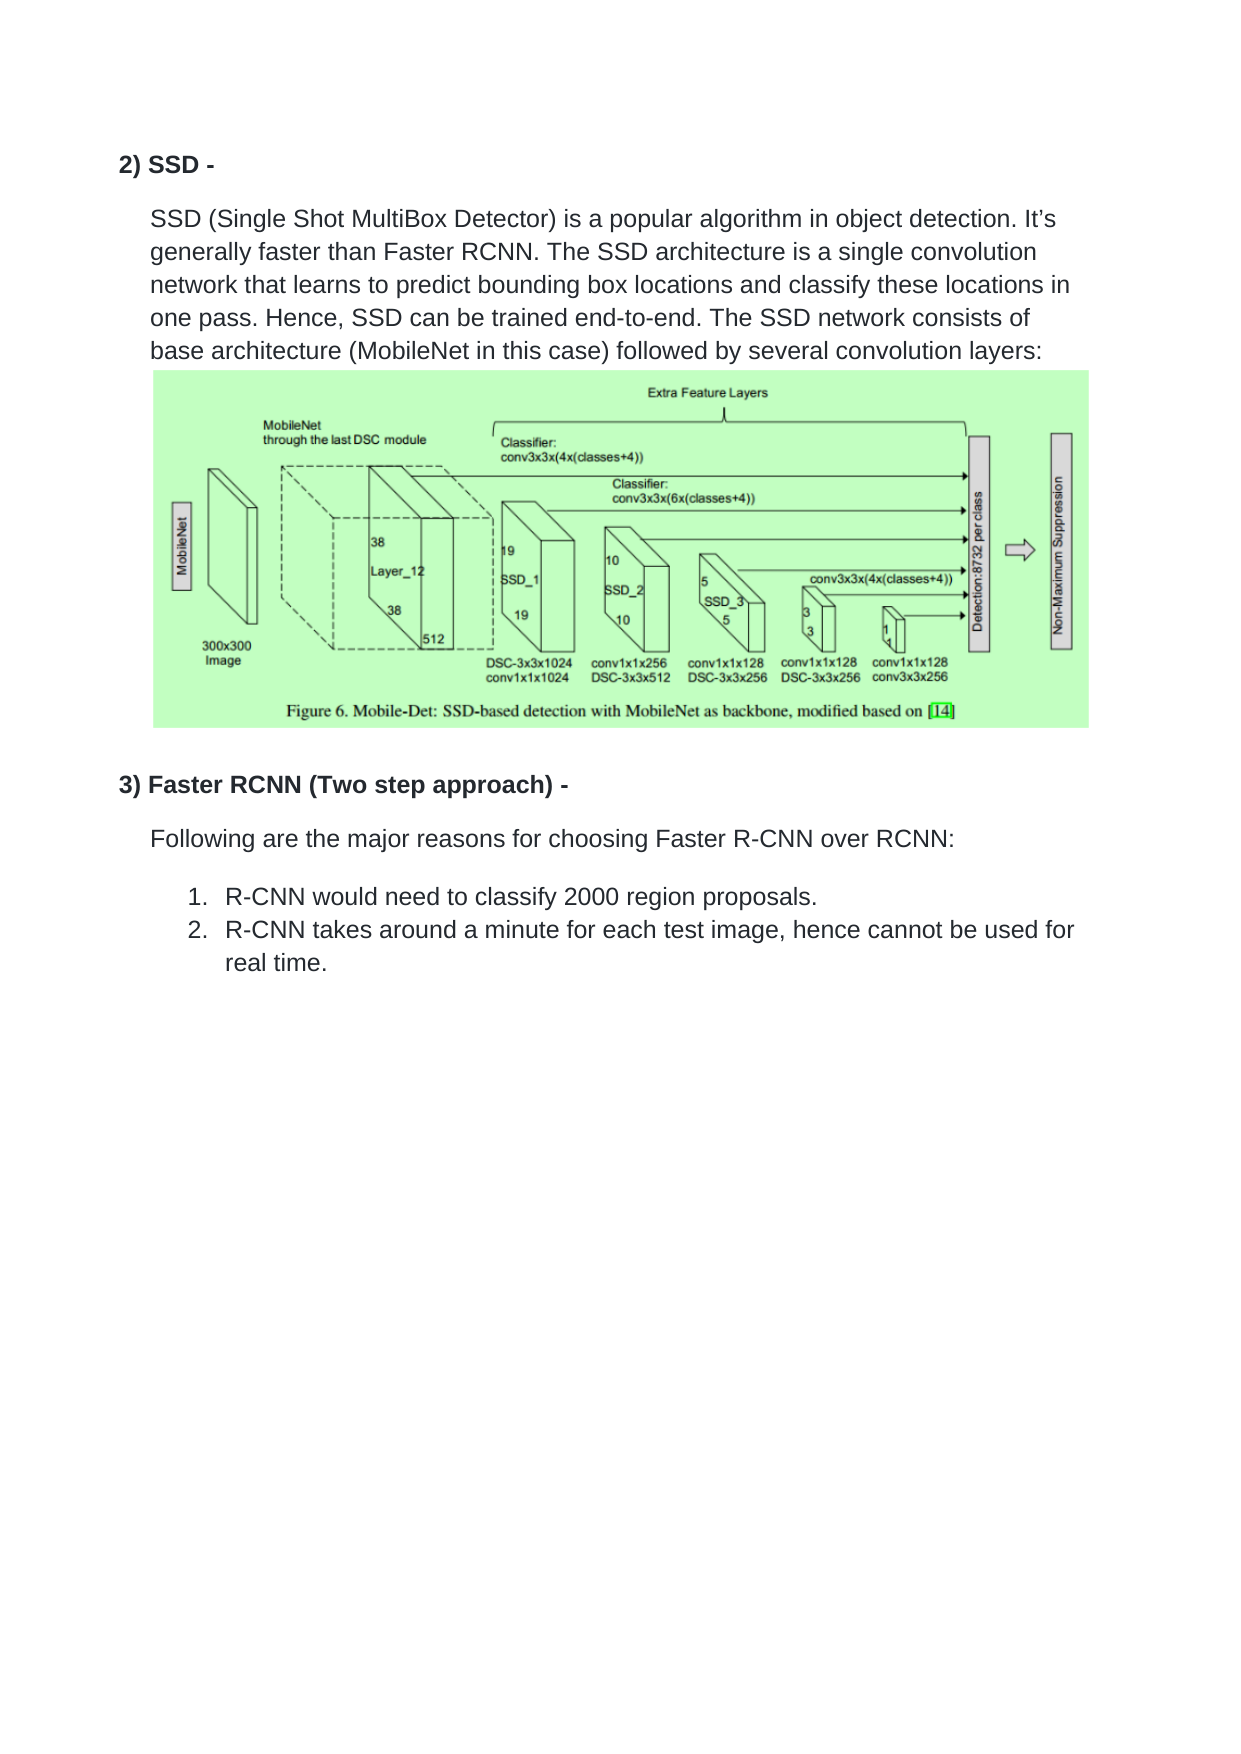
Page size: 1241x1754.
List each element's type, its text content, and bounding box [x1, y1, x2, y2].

subtitle 3) Faster RCNN (Two step approach) - [119, 770, 1090, 799]
list R-CNN takes around a minute for each test image, hence cannot be used for real time. [187, 915, 1090, 977]
list R-CNN would need to classify 2000 region proposals. [187, 882, 1090, 911]
text SSD (Single Shot MultiBox Detector) is a popular algorithm in object detection. It’s generally faster than Faster RCNN. The SSD architecture is a single convolution network that learns to predict bounding box locations and classify these locations in one pass. Hence, SSD can be trained end-to-end. The SSD network consists of base architecture (MobileNet in this case) followed by several convolution layers: [150, 204, 1090, 368]
text Following are the major reasons for choosing Faster R-CNN over RCNN: [150, 824, 1090, 853]
picture [150, 368, 1091, 729]
subtitle 2) SSD - [119, 150, 1090, 179]
